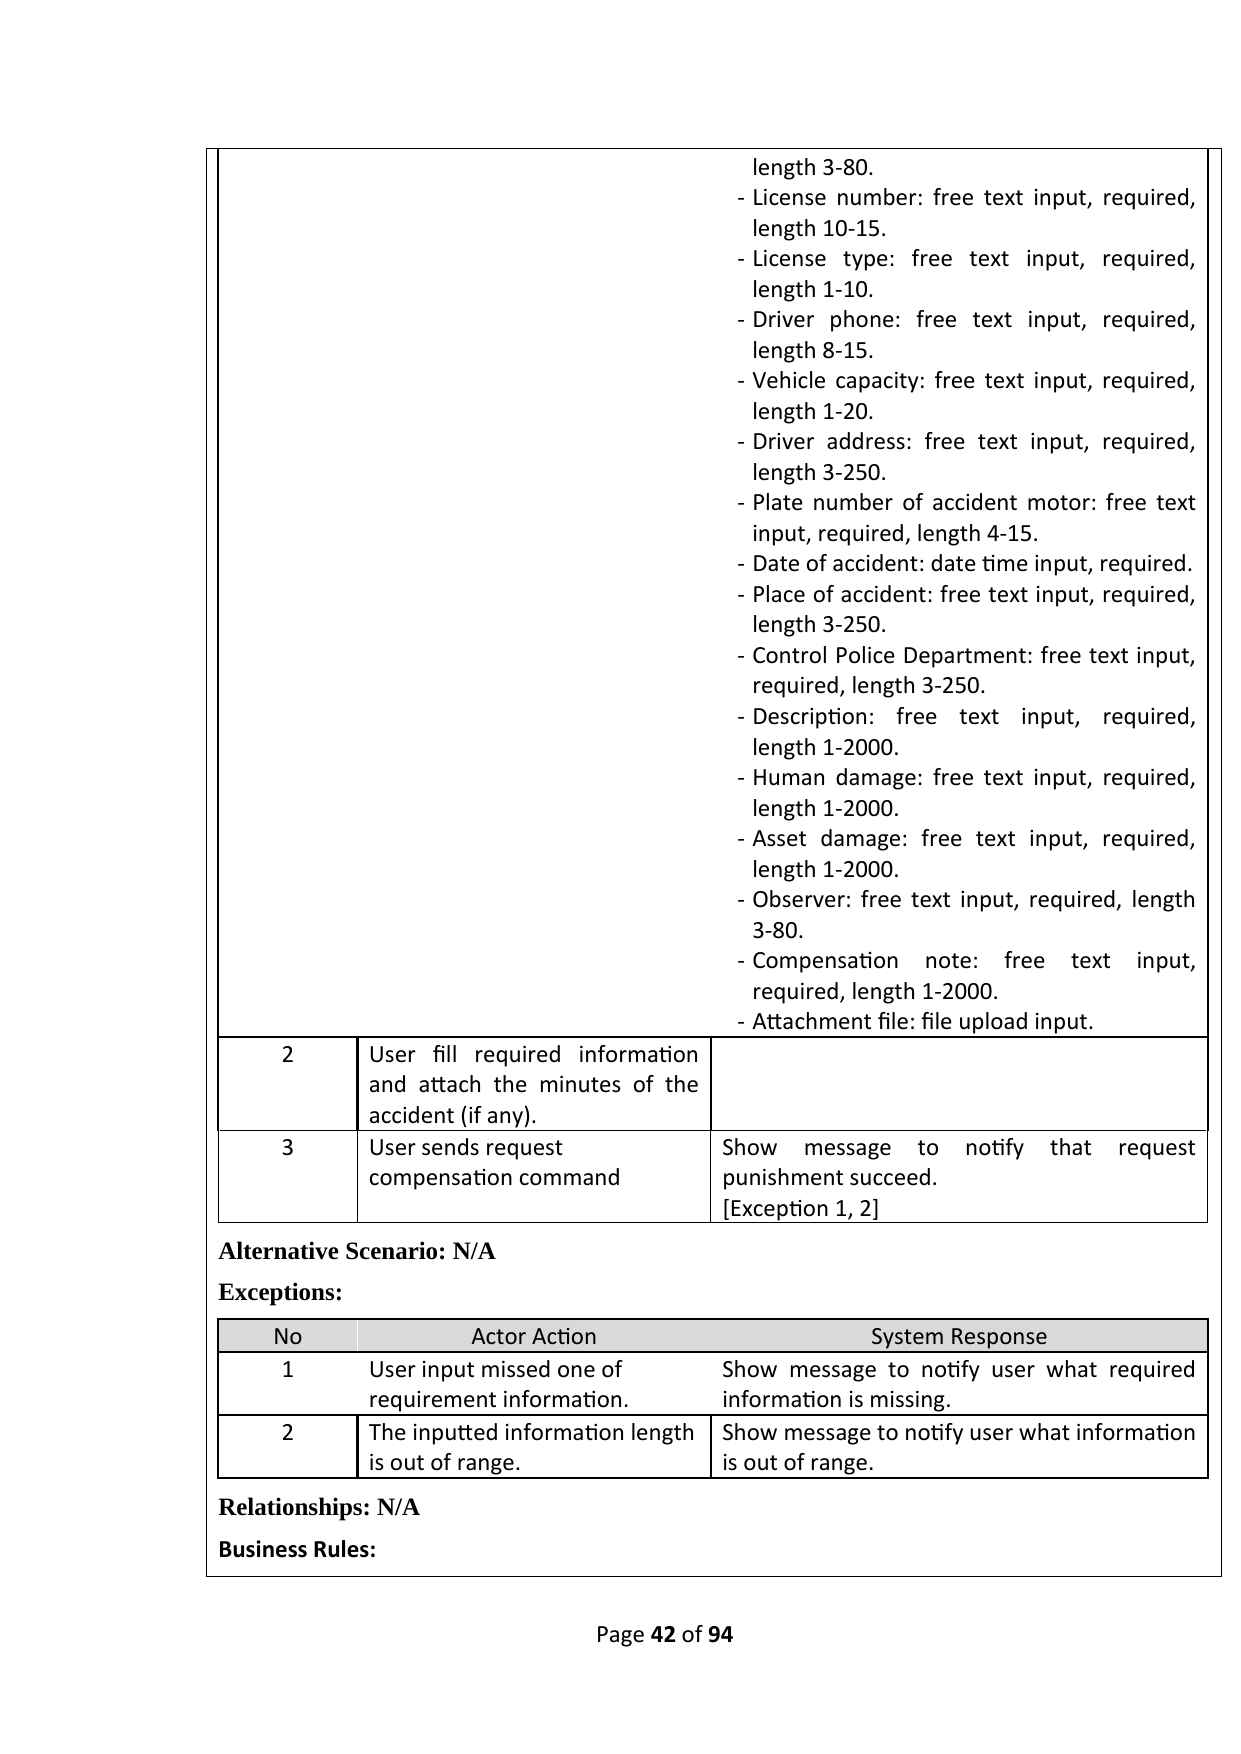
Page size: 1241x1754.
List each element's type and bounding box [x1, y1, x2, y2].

table_cell [207, 149, 1221, 1576]
